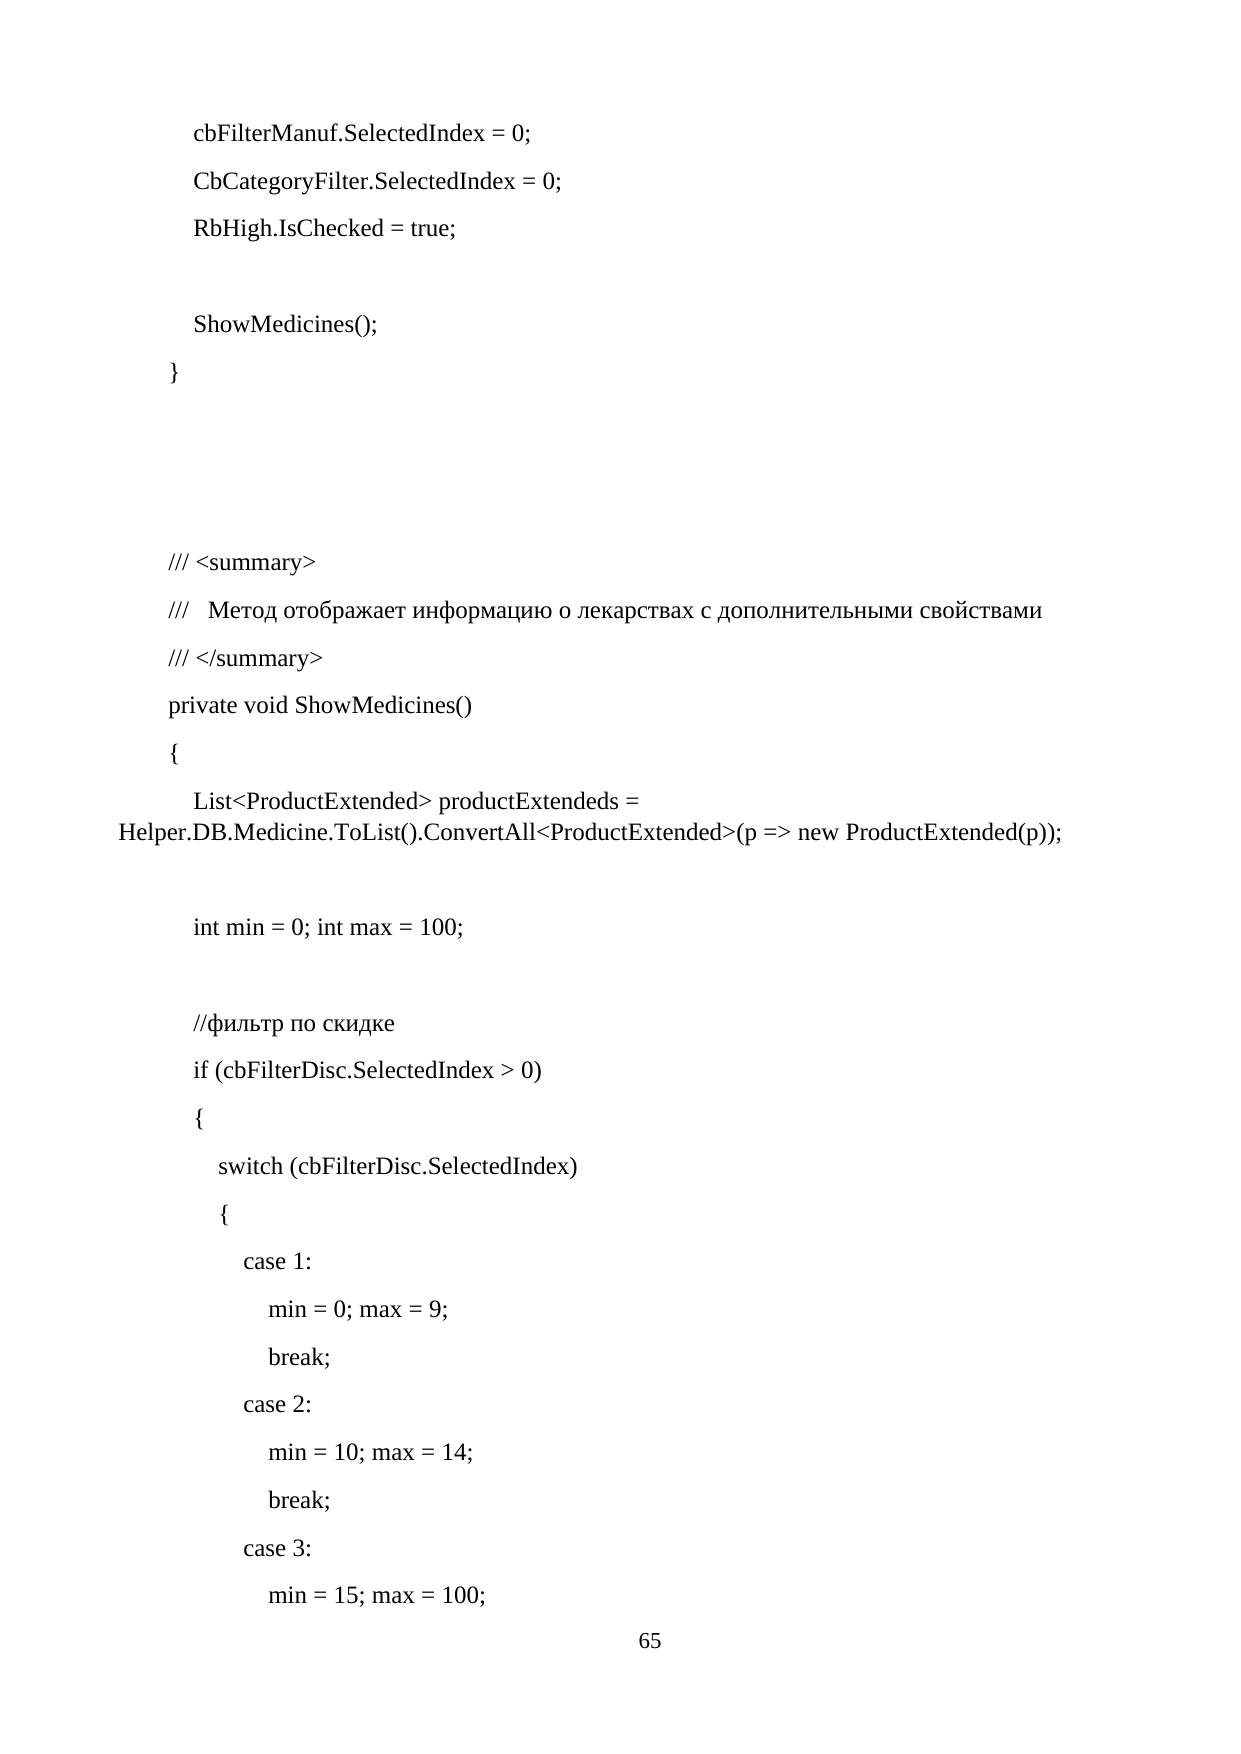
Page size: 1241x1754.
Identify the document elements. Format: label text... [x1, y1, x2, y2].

text int min = 0; int max = 100; [118, 912, 1181, 941]
text { [118, 1199, 1181, 1227]
text if (cbFilterDisc.SelectedIndex > 0) [118, 1056, 1181, 1084]
text private void ShowMedicines() [118, 691, 1181, 719]
text cbFilterManuf.SelectedIndex = 0; [118, 118, 1181, 147]
text case 1: [118, 1246, 1181, 1275]
text min = 10; max = 14; [118, 1437, 1181, 1466]
text List<ProductExtended> productExtendeds = Helper.DB.Medicine.ToList().ConvertAll<ProductExtended>(p => new ProductExtended(p)); [118, 786, 1181, 846]
text case 3: [118, 1533, 1181, 1561]
text } [118, 357, 1181, 385]
text min = 15; max = 100; [118, 1580, 1181, 1609]
text break; [118, 1485, 1181, 1514]
text { [118, 738, 1181, 767]
text min = 0; max = 9; [118, 1294, 1181, 1323]
text { [118, 1103, 1181, 1132]
text case 2: [118, 1389, 1181, 1418]
text /// Метод отображает информацию о лекарствах с дополнительными свойствами [118, 595, 1181, 624]
text switch (cbFilterDisc.SelectedIndex) [118, 1151, 1181, 1180]
text break; [118, 1342, 1181, 1371]
text CbCategoryFilter.SelectedIndex = 0; [118, 166, 1181, 194]
text RbHigh.IsChecked = true; [118, 213, 1181, 242]
text /// </summary> [118, 643, 1181, 672]
text //фильтр по скидке [118, 1008, 1181, 1037]
text /// <summary> [118, 547, 1181, 576]
text ShowMedicines(); [118, 309, 1181, 338]
